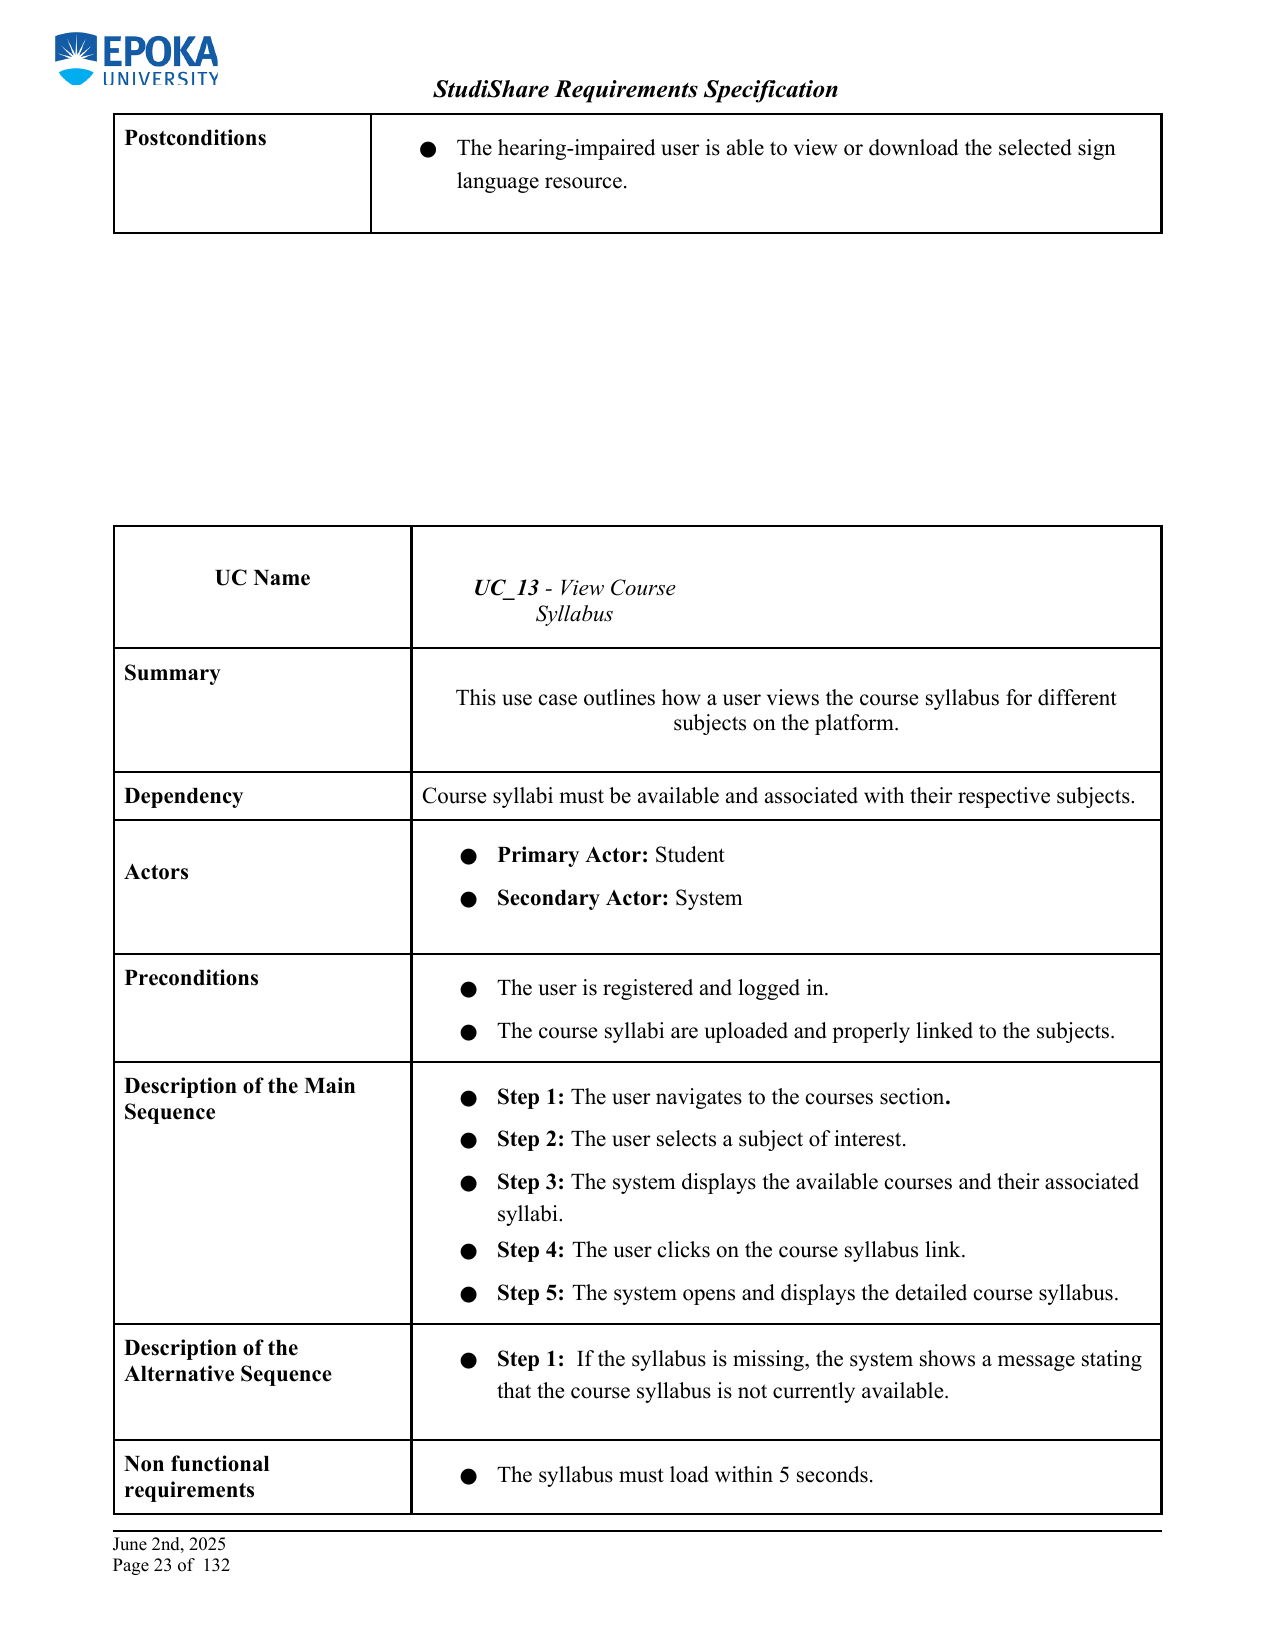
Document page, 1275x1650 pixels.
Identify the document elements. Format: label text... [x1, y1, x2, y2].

table_header UC Name [115, 527, 410, 647]
table_cell Postconditions [115, 115, 370, 232]
table_cell Course syllabi must be available and associated with their respective subjects. [413, 773, 1160, 819]
table_cell Description of the Main Sequence [115, 1063, 410, 1323]
table_cell Actors [115, 821, 410, 952]
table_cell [413, 1441, 1160, 1512]
table_cell Step 1: The user navigates to the courses section. Step 2: The user selects a subject of interest. Step 3: The system displays the available courses and their associated syllabi. Step 4: The user clicks on the course syllabus link. Step 5: The system opens and displays the detailed course syllabus. [413, 1063, 1160, 1323]
table_header [413, 527, 1160, 647]
picture [55, 32, 218, 85]
table_cell Primary Actor: Student Secondary Actor: System [413, 821, 1160, 952]
table_cell Preconditions [115, 955, 410, 1061]
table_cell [115, 1441, 410, 1512]
table_cell The user is registered and logged in. The course syllabi are uploaded and properly linked to the subjects. [413, 955, 1160, 1061]
table_cell This use case outlines how a user views the course syllabus for different subjects on the platform. [413, 649, 1160, 771]
table_cell Step 1: If the syllabus is missing, the system shows a message stating that the course syllabus is not currently available. [413, 1325, 1160, 1439]
table_cell Summary [115, 649, 410, 771]
table_cell Description of the Alternative Sequence [115, 1325, 410, 1439]
table_cell The hearing-impaired user is able to view or download the selected sign language resource. [372, 115, 1160, 232]
table_cell Dependency [115, 773, 410, 819]
